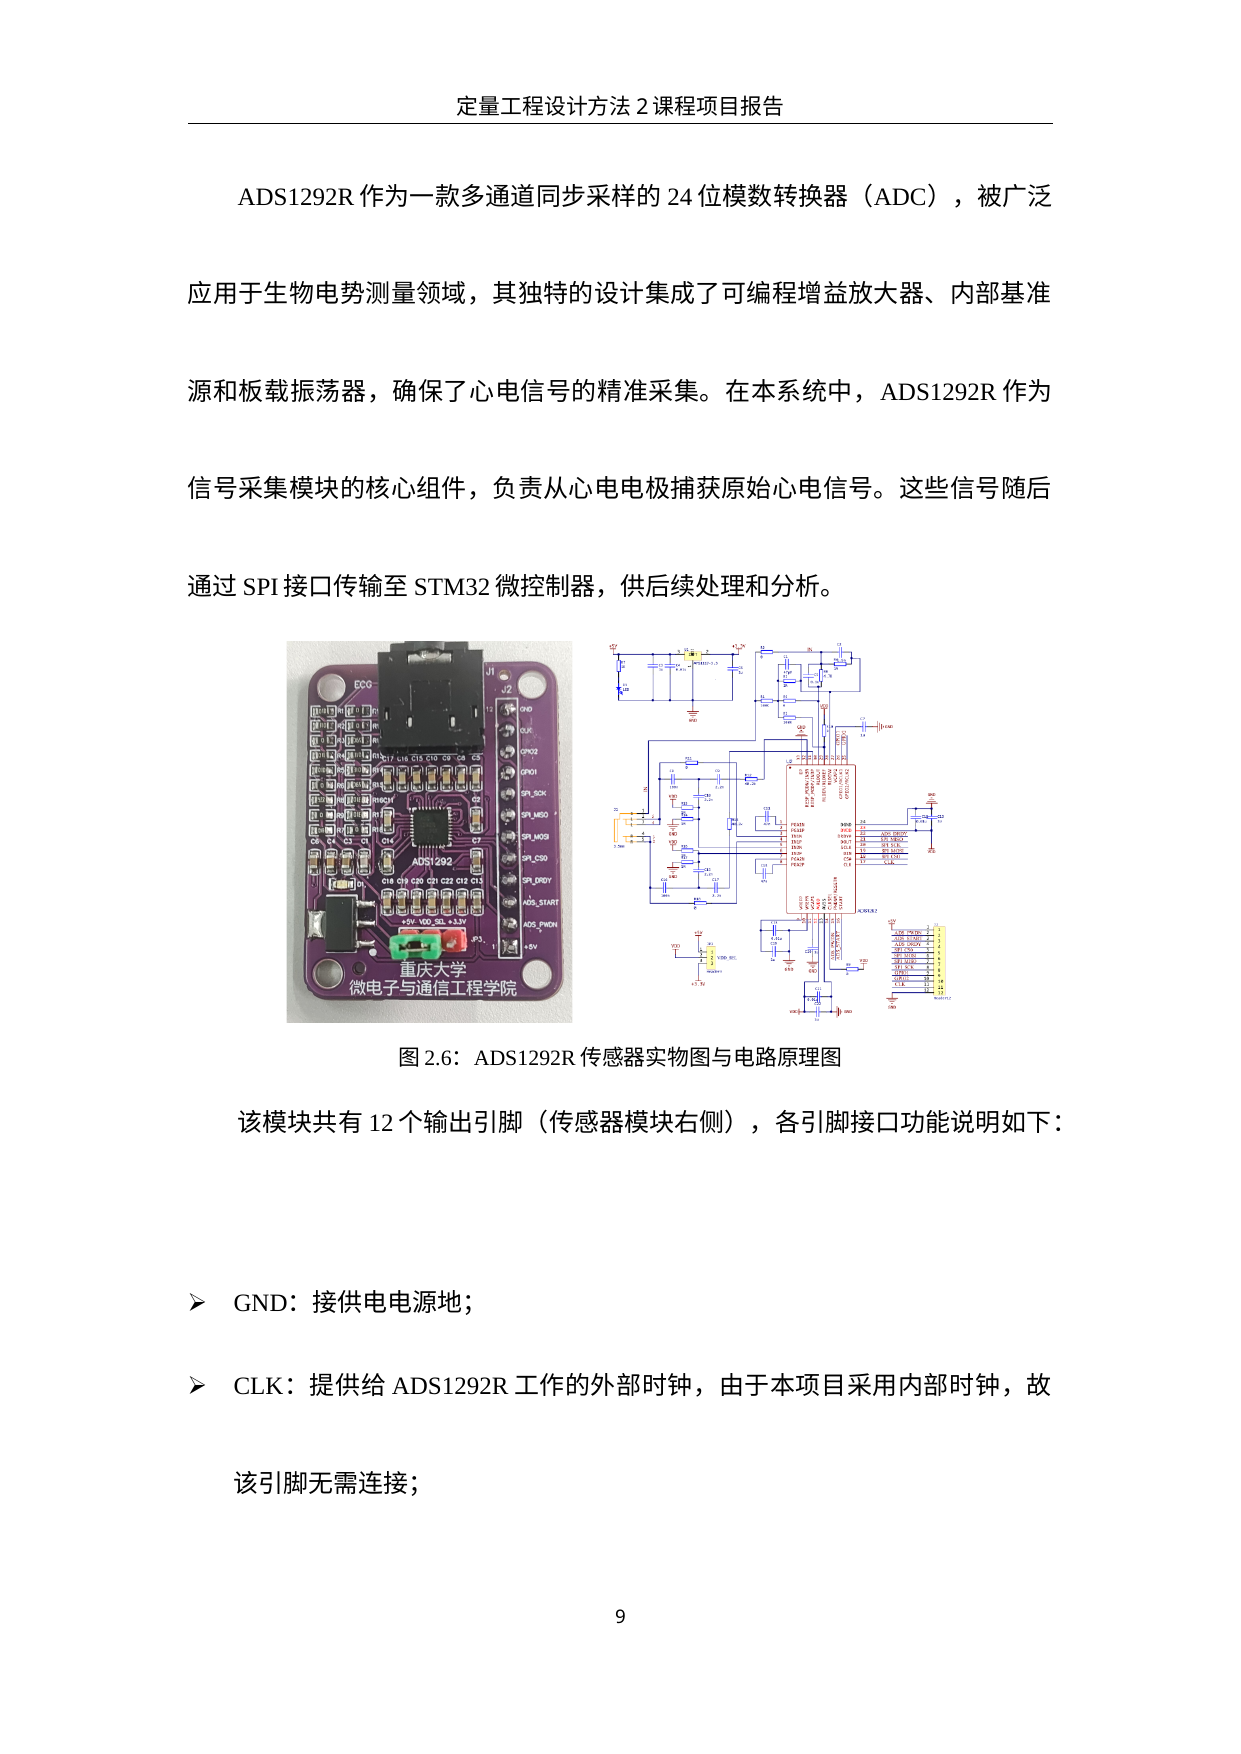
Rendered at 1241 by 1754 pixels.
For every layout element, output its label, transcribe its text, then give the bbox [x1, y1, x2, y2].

list CLK：提供给ADS1292R工作的外部时钟，由于本项目采用内部时钟，故该引脚无需连接； [187, 1351, 1053, 1514]
picture [603, 637, 954, 1023]
picture [286, 641, 573, 1023]
list GND：接供电电源地； [187, 1268, 1053, 1333]
text 图2.6：ADS1292R传感器实物图与电路原理图 [187, 1039, 1053, 1072]
text 该模块共有12个输出引脚（传感器模块右侧），各引脚接口功能说明如下： [187, 1088, 1053, 1250]
text ADS1292R作为一款多通道同步采样的24位模数转换器（ADC），被广泛应用于生物电势测量领域，其独特的设计集成了可编程增益放大器、内部基准源和板载振荡器，确保了心电信号的精准采集。在本系统中，ADS1292R作为信号采集模块的核心组件，负责从心电电极捕获原始心电信号。这些信号随后通过SPI接口传输至STM32微控制器，供后续处理和分析。 [187, 162, 1053, 617]
